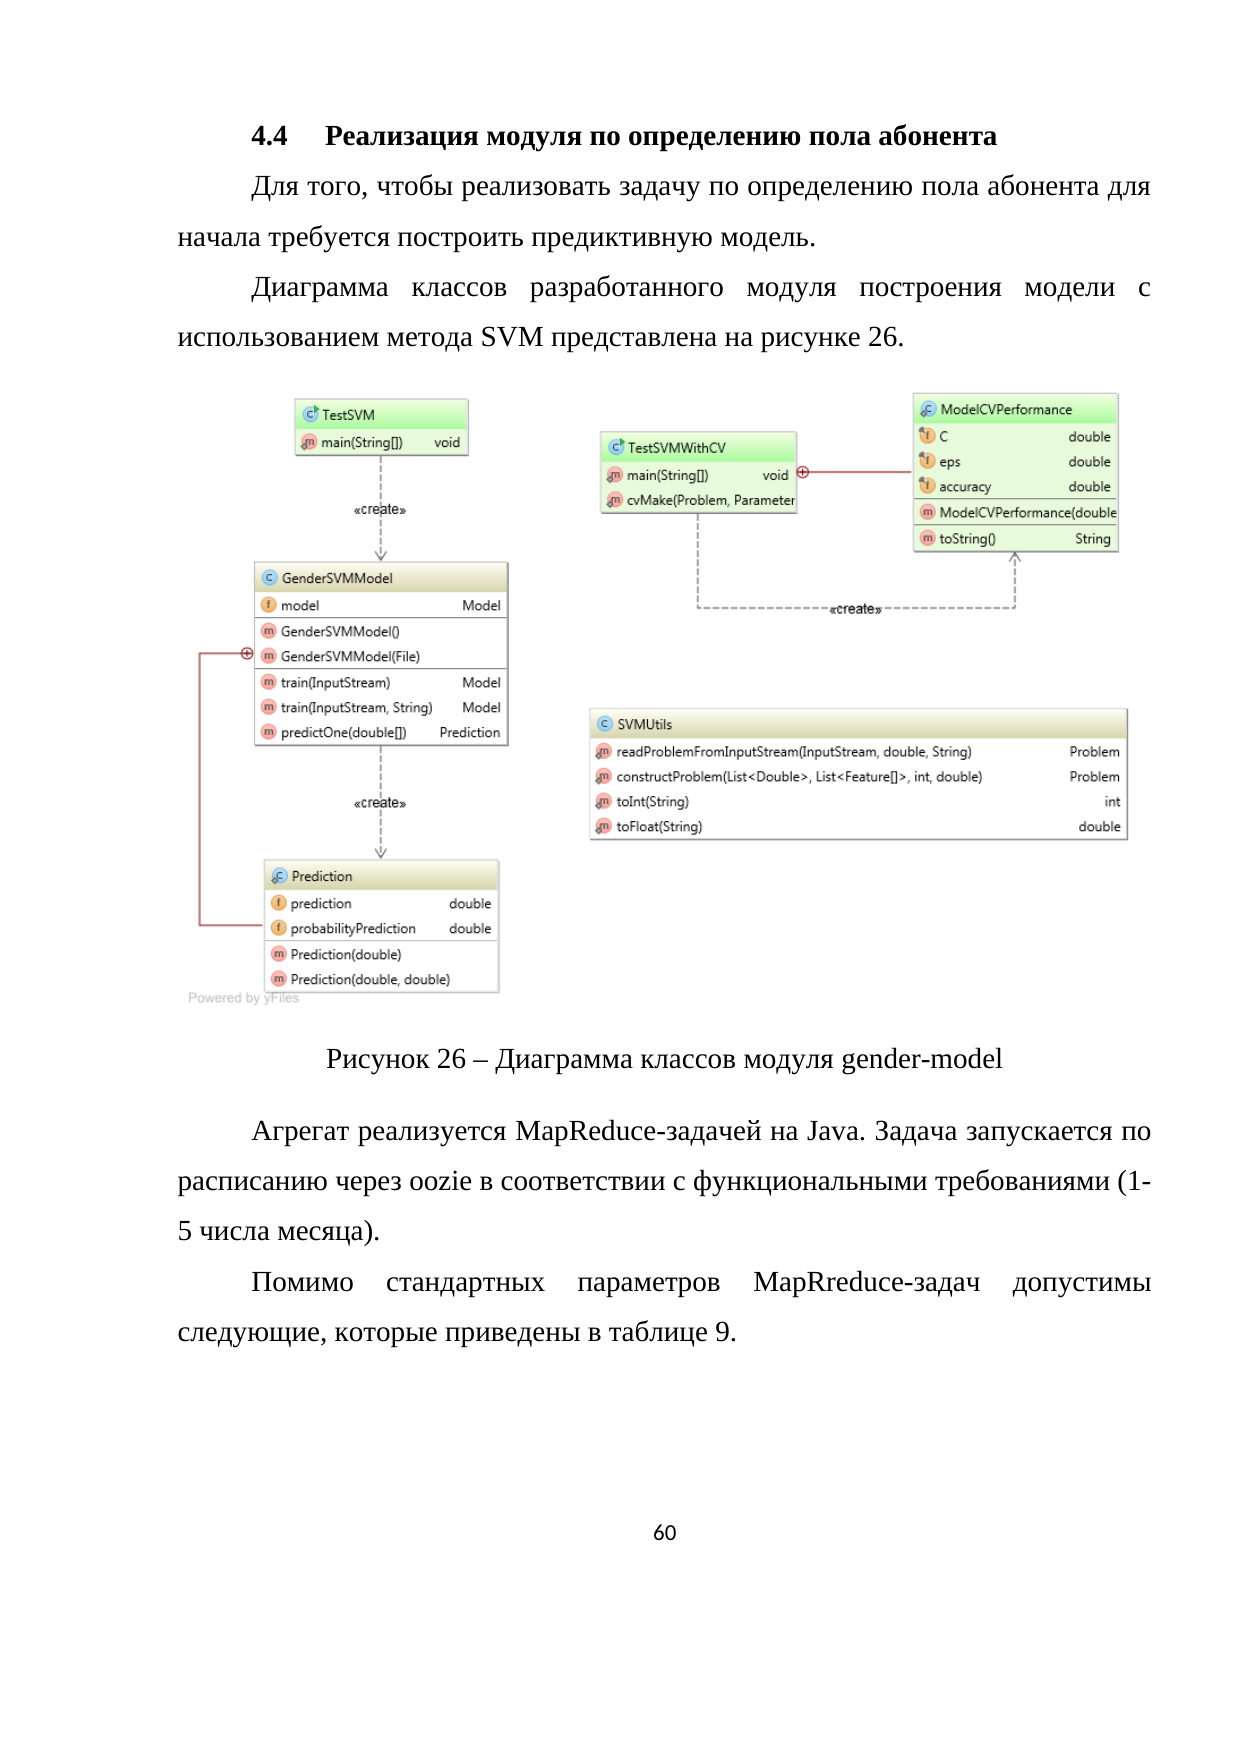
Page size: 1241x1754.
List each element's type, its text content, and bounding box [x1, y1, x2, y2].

text Рисунок 26 – Диаграмма классов модуля gender-model [177, 1042, 1152, 1075]
text Помимо стандартных параметров MapRreduce-задач допустимы следующие, которые приведены в таблице 9. [177, 1264, 1152, 1348]
text Диаграмма классов разработанного модуля построения модели с использованием метода SVM представлена на рисунке 26. [177, 269, 1152, 353]
text Для того, чтобы реализовать задачу по определению пола абонента для начала требуется построить предиктивную модель. [177, 168, 1152, 252]
picture [177, 369, 1152, 1016]
text Реализация модуля по определению пола абонента [177, 118, 1152, 152]
text Агрегат реализуется MapReduce-задачей на Java. Задача запускается по расписанию через oozie в соответствии с функциональными требованиями (1-5 числа месяца). [177, 1113, 1152, 1247]
